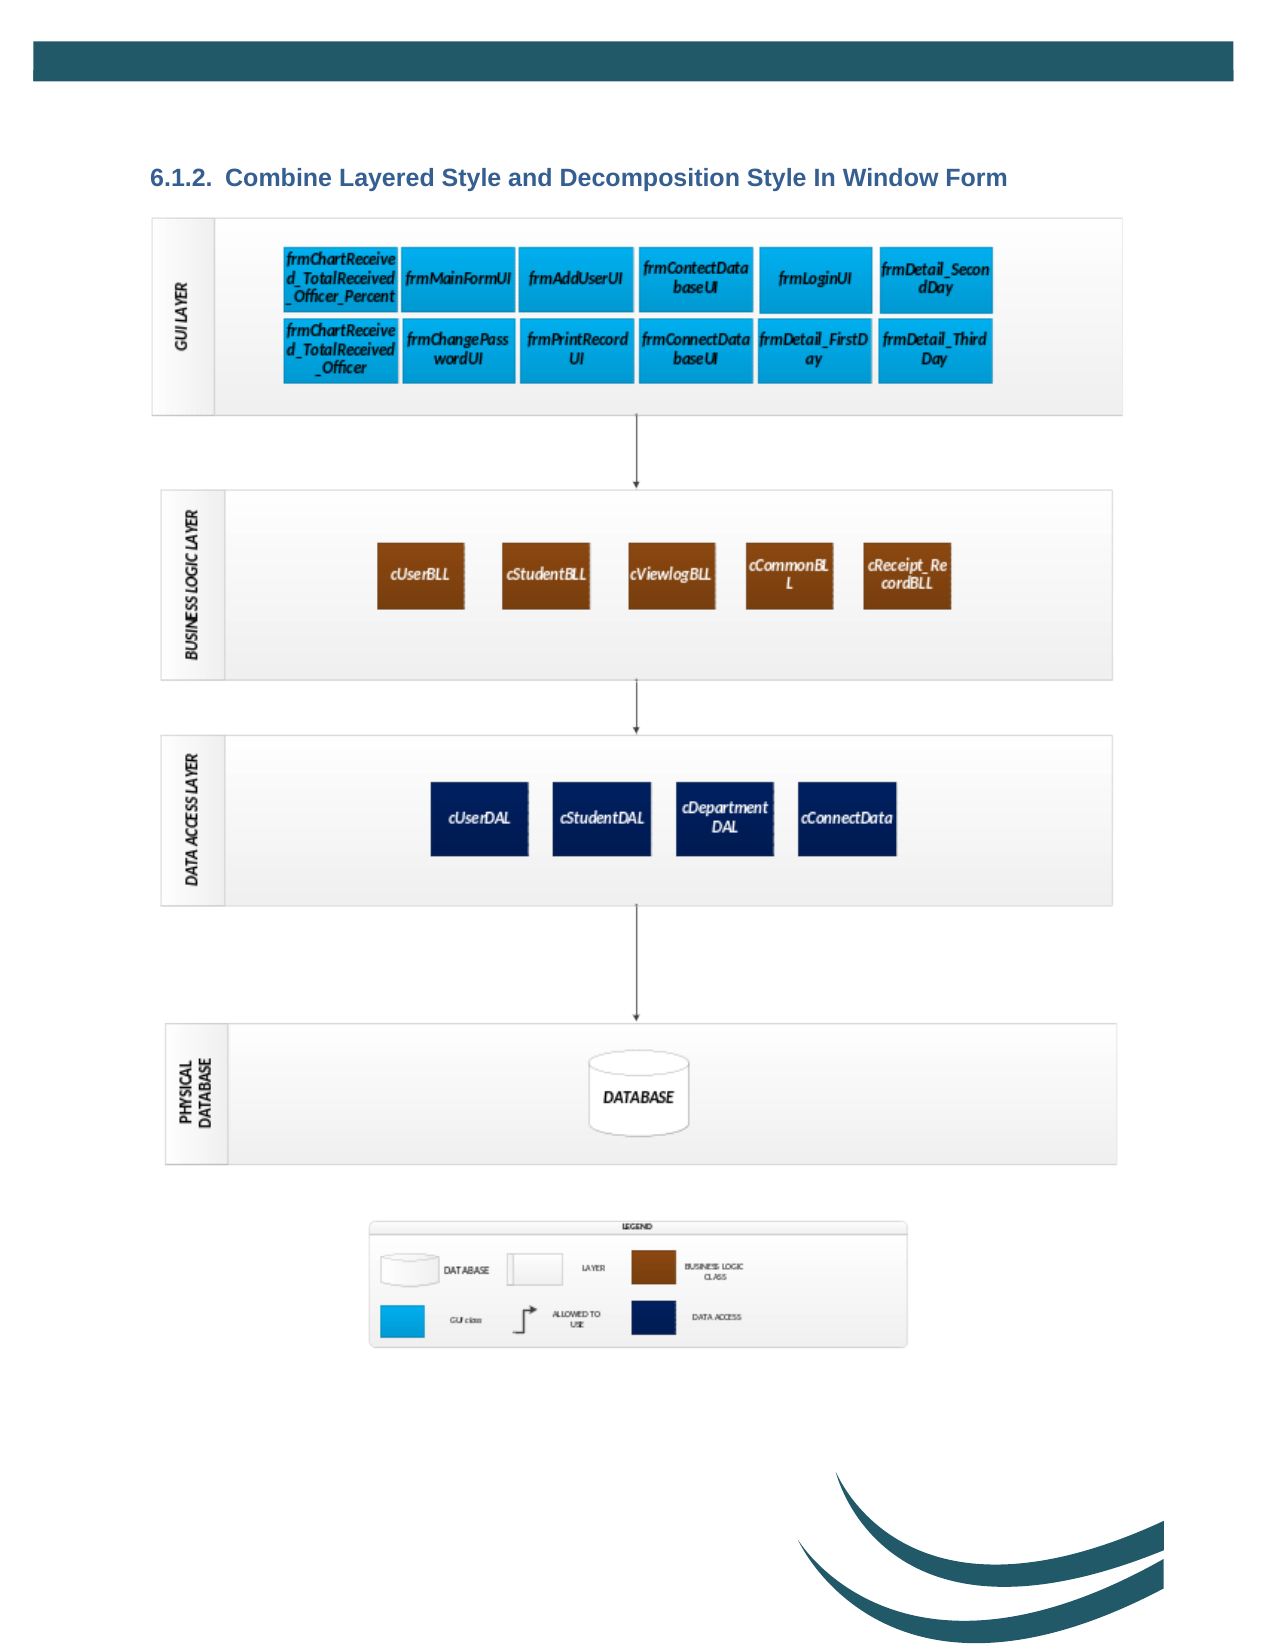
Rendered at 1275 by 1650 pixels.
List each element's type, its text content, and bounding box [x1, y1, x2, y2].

subtitle Combine Layered Style and Decomposition Style In Window Form [150, 162, 1125, 191]
